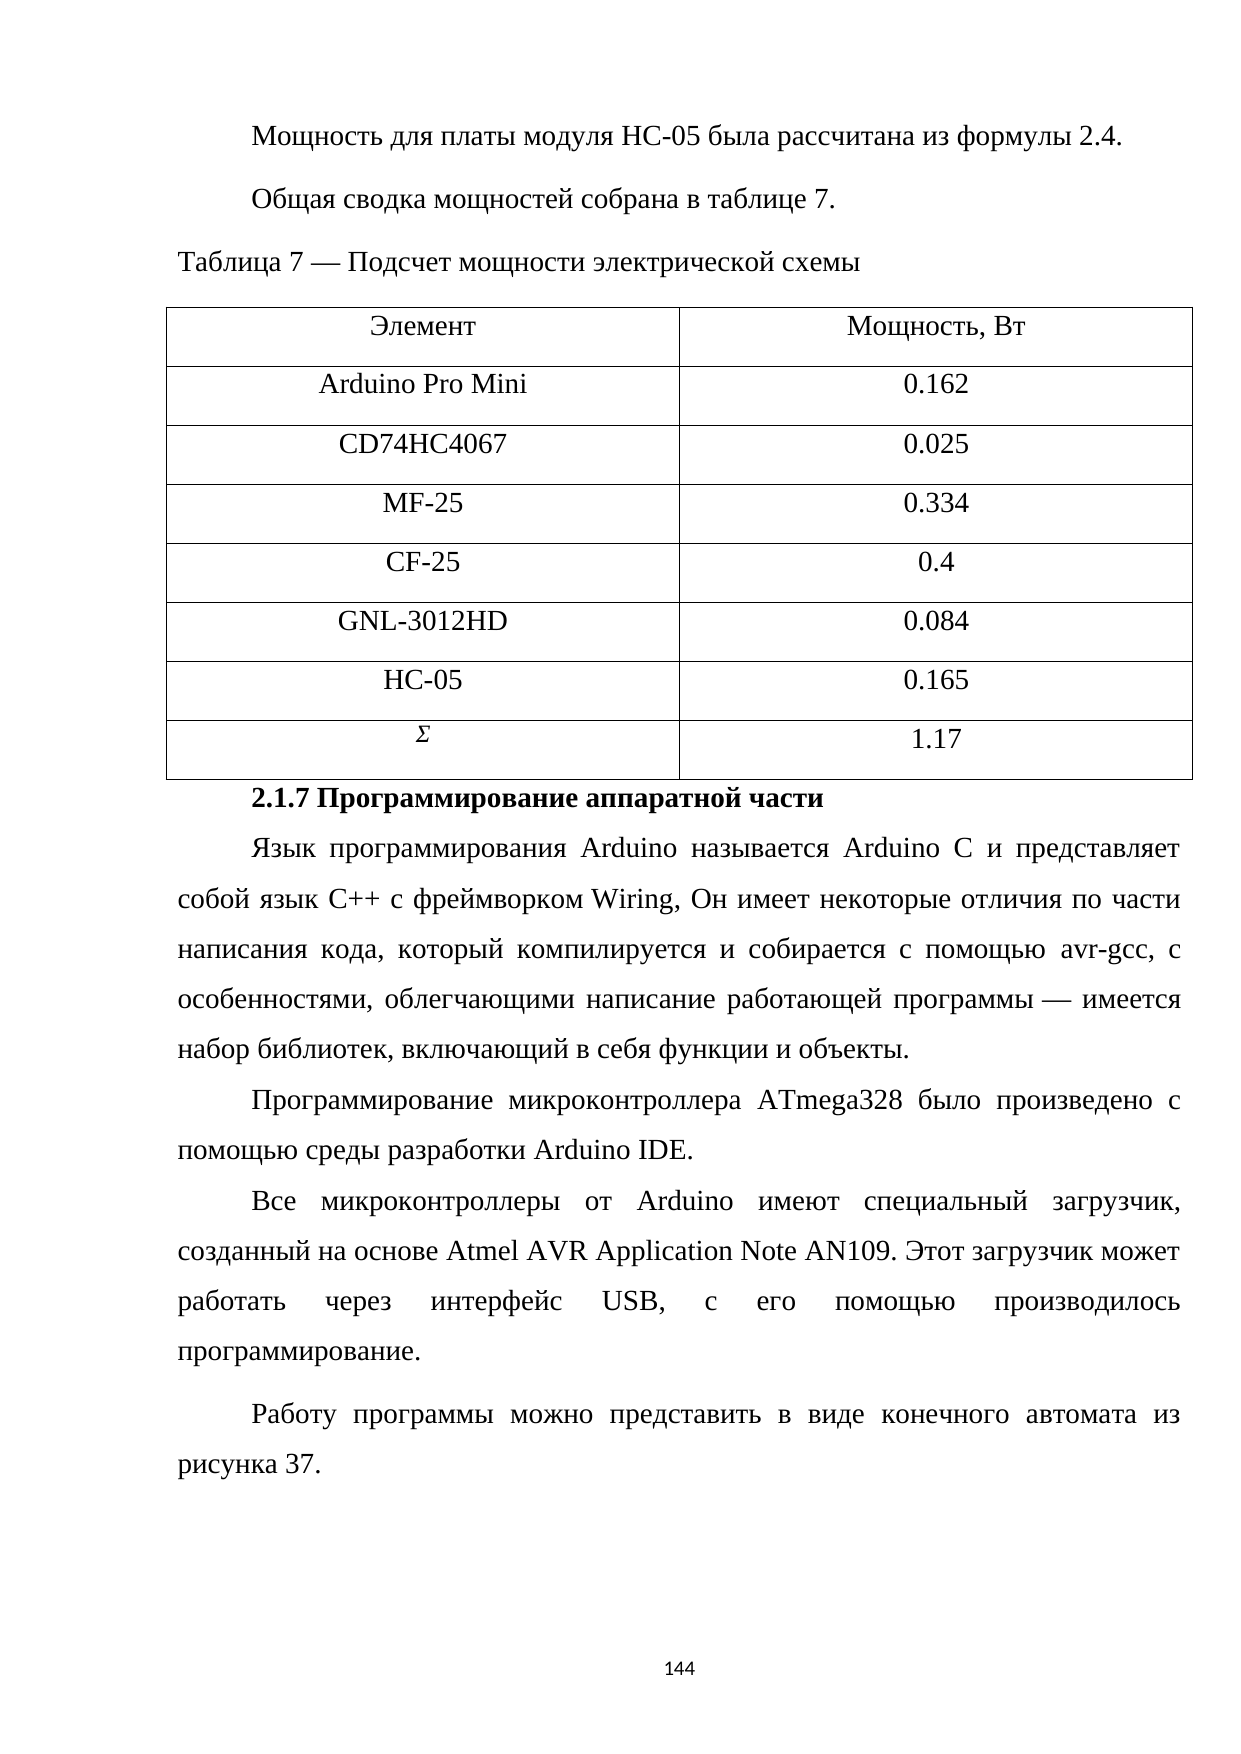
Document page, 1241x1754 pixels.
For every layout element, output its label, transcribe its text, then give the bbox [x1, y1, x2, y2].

text Работу программы можно представить в виде конечного автомата из рисунка 37. [177, 1396, 1181, 1480]
text Все микроконтроллеры от Arduino имеют специальный загрузчик, созданный на основе Atmel AVR Application Note AN109. Этот загрузчик может работать через интерфейс USB, с его помощью производилось программирование. [177, 1183, 1181, 1367]
table_cell CF-25 [167, 544, 679, 602]
table_cell HC-05 [167, 662, 679, 720]
table_cell 0.4 [680, 544, 1192, 602]
text Общая сводка мощностей собрана в таблице 7. [177, 181, 1181, 214]
table_cell CD74HC4067 [167, 426, 679, 484]
table_cell 0.084 [680, 603, 1192, 661]
table_cell [167, 721, 679, 779]
text Язык программирования Arduino называется Arduino C и представляет собой язык C++ с фреймворком Wiring, Он имеет некоторые отличия по части написания кода, который компилируется и собирается с помощью avr-gcc, с особенностями, облегчающими написание работающей программы — имеется набор библиотек, включающий в себя функции и объекты. [177, 830, 1181, 1065]
table_header Элемент [167, 308, 679, 366]
text Программирование микроконтроллера ATmega328 было произведено с помощью среды разработки Arduino IDE. [177, 1082, 1181, 1166]
table_cell MF-25 [167, 485, 679, 543]
table_cell 0.165 [680, 662, 1192, 720]
table_cell 0.334 [680, 485, 1192, 543]
text 2.1.7 Программирование аппаратной части [177, 780, 1181, 814]
table_header Мощность, Вт [680, 308, 1192, 366]
table_cell 0.025 [680, 426, 1192, 484]
table_cell 0.162 [680, 367, 1192, 425]
table_cell GNL-3012HD [167, 603, 679, 661]
text Мощность для платы модуля HC-05 была рассчитана из формулы 2.4. [177, 118, 1181, 152]
table_cell Arduino Pro Mini [167, 367, 679, 425]
table_cell 1.17 [680, 721, 1192, 779]
text Таблица 7 — Подсчет мощности электрической схемы [177, 244, 1181, 277]
